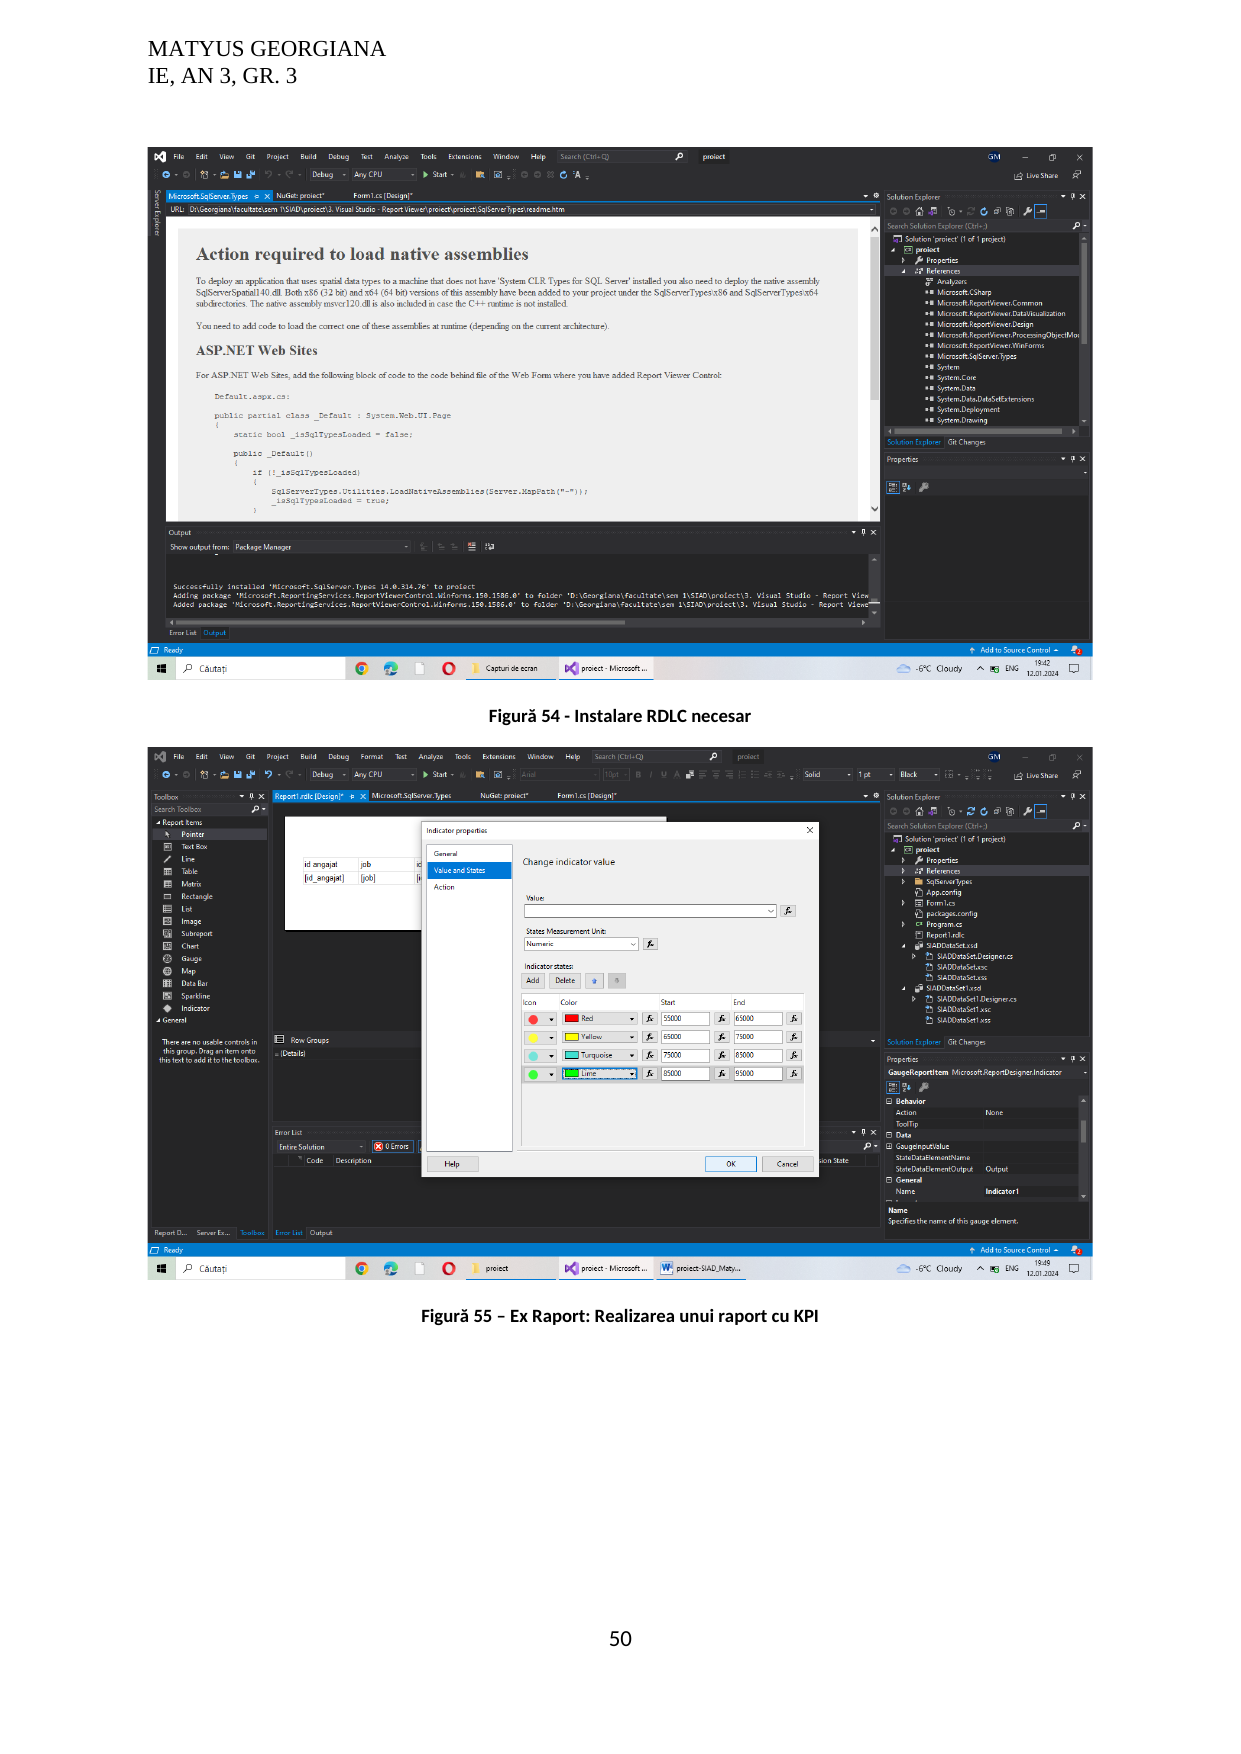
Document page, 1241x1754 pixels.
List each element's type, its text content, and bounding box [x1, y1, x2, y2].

picture [147, 747, 1093, 1280]
text Figură 54 - Instalare RDLC necesar [148, 704, 1093, 727]
picture [147, 147, 1093, 680]
text Figură 55 – Ex Raport: Realizarea unui raport cu KPI [148, 1304, 1093, 1327]
